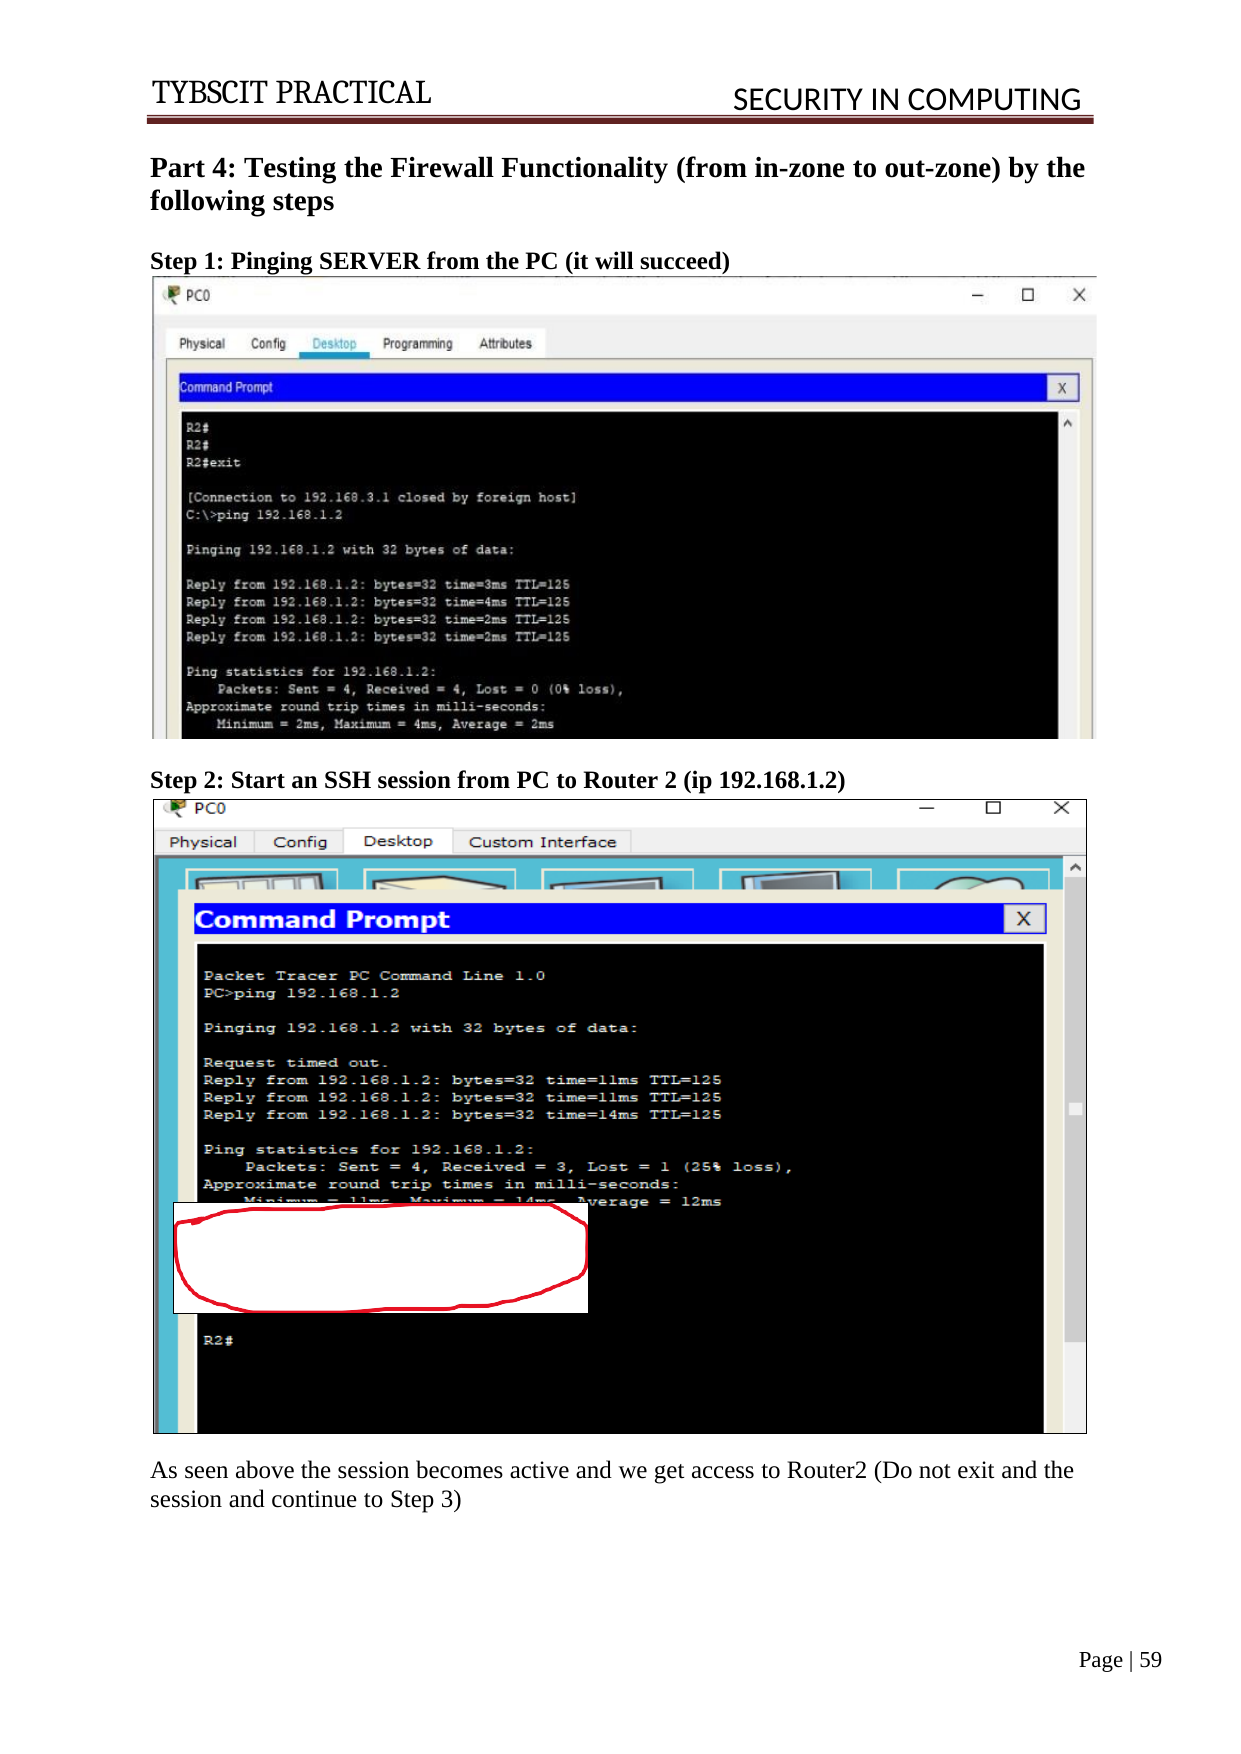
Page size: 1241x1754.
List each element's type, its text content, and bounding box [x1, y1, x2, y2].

text As seen above the session becomes active and we get access to Router2 (Do not exit and the session and continue to Step 3) [150, 815, 1136, 1513]
subtitle Part 4: Testing the Firewall Functionality (from in-zone to out-zone) by the following steps [150, 150, 1136, 217]
subtitle Step 1: Pinging SERVER from the PC (it will succeed) [150, 246, 1171, 275]
picture [152, 276, 1097, 739]
picture [154, 800, 1086, 815]
text Step 2: Start an SSH session from PC to Router 2 (ip 192.168.1.2) [150, 765, 1171, 794]
